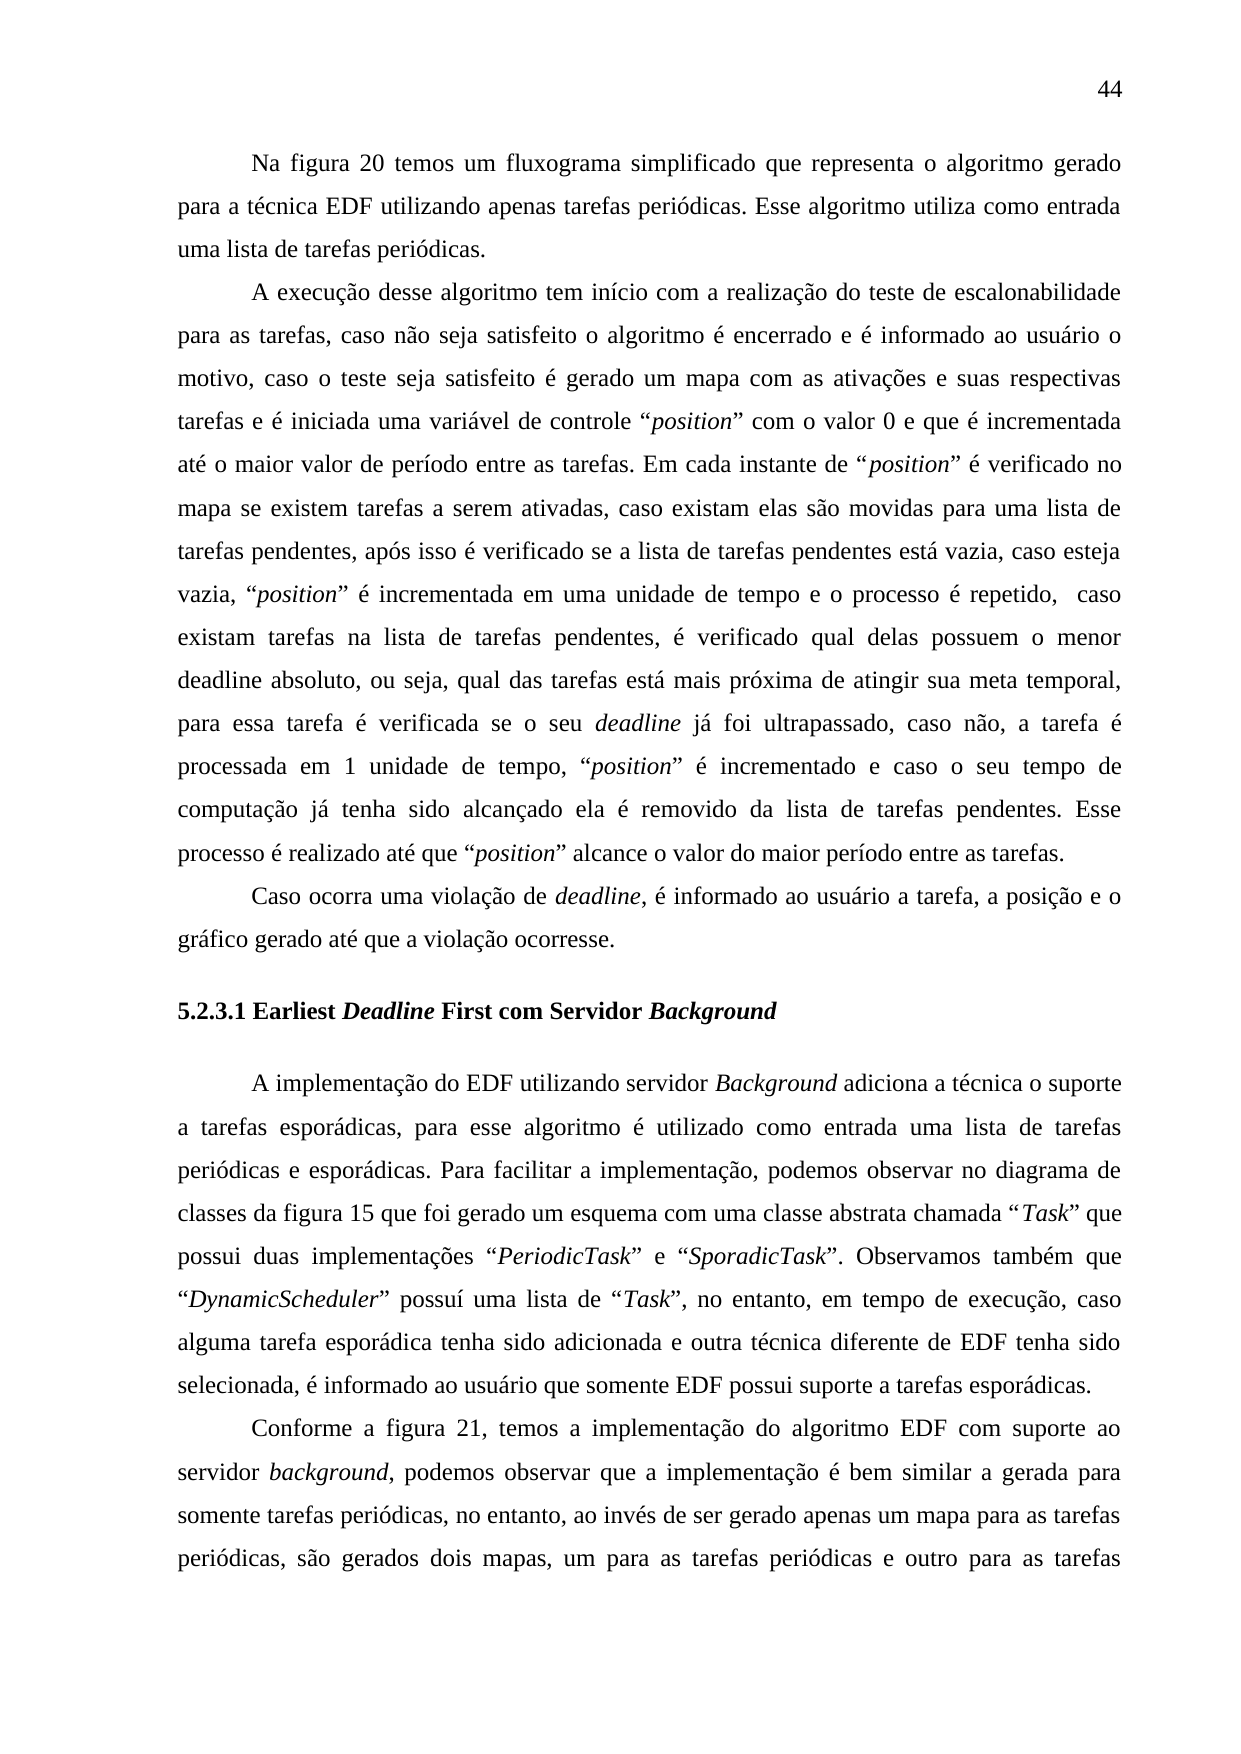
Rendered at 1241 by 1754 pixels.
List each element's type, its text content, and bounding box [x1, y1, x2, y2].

text Na figura 20 temos um fluxograma simplificado que representa o algoritmo gerado para a técnica EDF utilizando apenas tarefas periódicas. Esse algoritmo utiliza como entrada uma lista de tarefas periódicas. [177, 148, 1122, 263]
text Caso ocorra uma violação de deadline, é informado ao usuário a tarefa, a posição e o gráfico gerado até que a violação ocorresse. [177, 881, 1122, 953]
text A execução desse algoritmo tem início com a realização do teste de escalonabilidade para as tarefas, caso não seja satisfeito o algoritmo é encerrado e é informado ao usuário o motivo, caso o teste seja satisfeito é gerado um mapa com as ativações e suas respectivas tarefas e é iniciada uma variável de controle “position” com o valor 0 e que é incrementada até o maior valor de período entre as tarefas. Em cada instante de “position” é verificado no mapa se existem tarefas a serem ativadas, caso existam elas são movidas para uma lista de tarefas pendentes, após isso é verificado se a lista de tarefas pendentes está vazia, caso esteja vazia, “position” é incrementada em uma unidade de tempo e o processo é repetido, caso existam tarefas na lista de tarefas pendentes, é verificado qual delas possuem o menor deadline absoluto, ou seja, qual das tarefas está mais próxima de atingir sua meta temporal, para essa tarefa é verificada se o seu deadline já foi ultrapassado, caso não, a tarefa é processada em 1 unidade de tempo, “position” é incrementado e caso o seu tempo de computação já tenha sido alcançado ela é removido da lista de tarefas pendentes. Esse processo é realizado até que “position” alcance o valor do maior período entre as tarefas. [177, 277, 1122, 866]
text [177, 1413, 1122, 1572]
text A implementação do EDF utilizando servidor Background adiciona a técnica o suporte a tarefas esporádicas, para esse algoritmo é utilizado como entrada uma lista de tarefas periódicas e esporádicas. Para facilitar a implementação, podemos observar no diagrama de classes da figura 15 que foi gerado um esquema com uma classe abstrata chamada “Task” que possui duas implementações “PeriodicTask” e “SporadicTask”. Observamos também que “DynamicScheduler” possuí uma lista de “Task”, no entanto, em tempo de execução, caso alguma tarefa esporádica tenha sido adicionada e outra técnica diferente de EDF tenha sido selecionada, é informado ao usuário que somente EDF possui suporte a tarefas esporádicas. [177, 1068, 1122, 1399]
subtitle 5.2.3.1 Earliest Deadline First com Servidor Background [177, 996, 1122, 1025]
